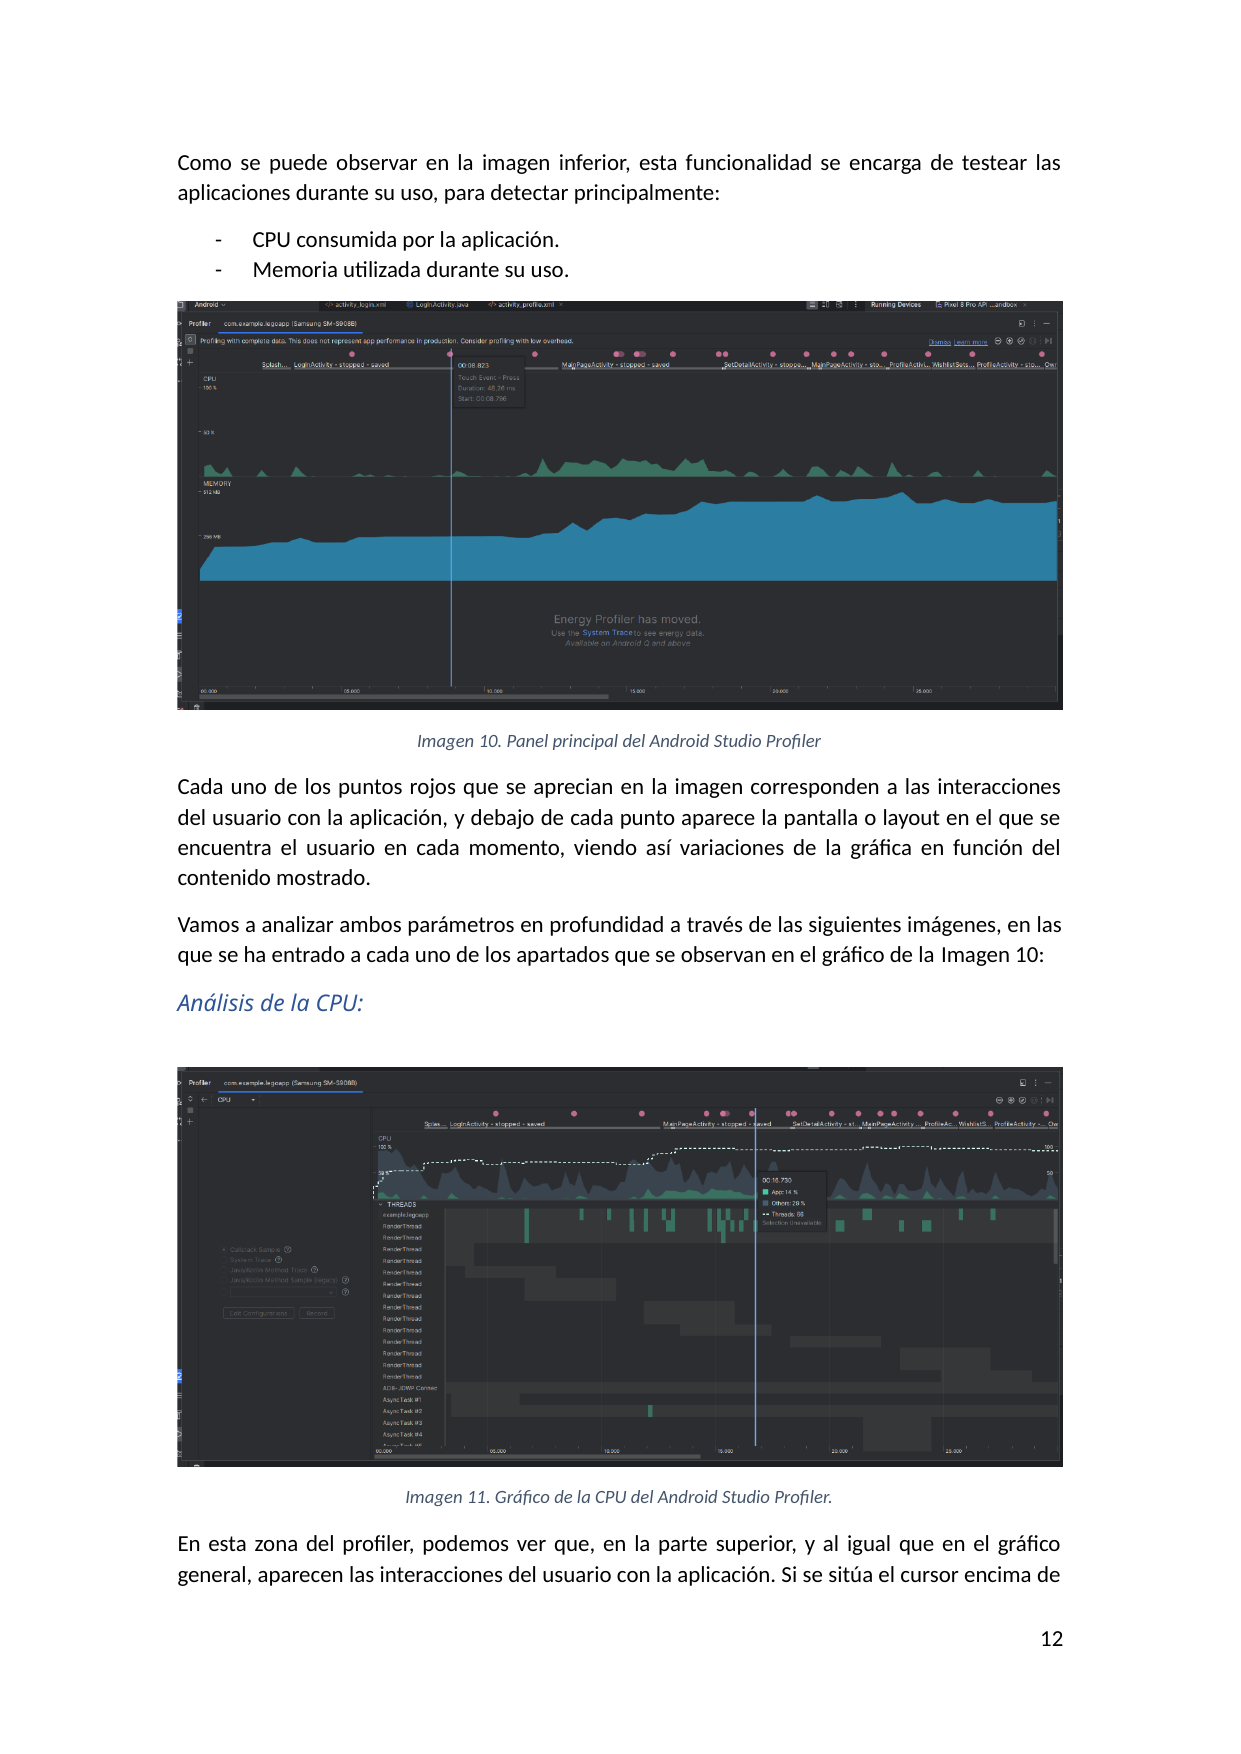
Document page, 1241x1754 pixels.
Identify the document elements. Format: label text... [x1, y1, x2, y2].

picture [177, 301, 1063, 710]
text Cada uno de los puntos rojos que se aprecian en la imagen corresponden a las interacciones del usuario con la aplicación, y debajo de cada punto aparece la pantalla o layout en el que se encuentra el usuario en cada momento, viendo así variaciones de la gráfica en función del contenido mostrado. [177, 772, 1063, 891]
list Memoria utilizada durante su uso. [215, 255, 1063, 283]
text Vamos a analizar ambos parámetros en profundidad a través de las siguientes imágenes, en las que se ha entrado a cada uno de los apartados que se observan en el gráfico de la Imagen 10: [177, 910, 1063, 968]
list CPU consumida por la aplicación. [215, 225, 1063, 253]
text Como se puede observar en la imagen inferior, esta funcionalidad se encarga de testear las aplicaciones durante su uso, para detectar principalmente: [177, 148, 1063, 206]
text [177, 1529, 1063, 1588]
subtitle Análisis de la CPU: [177, 987, 1063, 1018]
picture [177, 1067, 1063, 1467]
